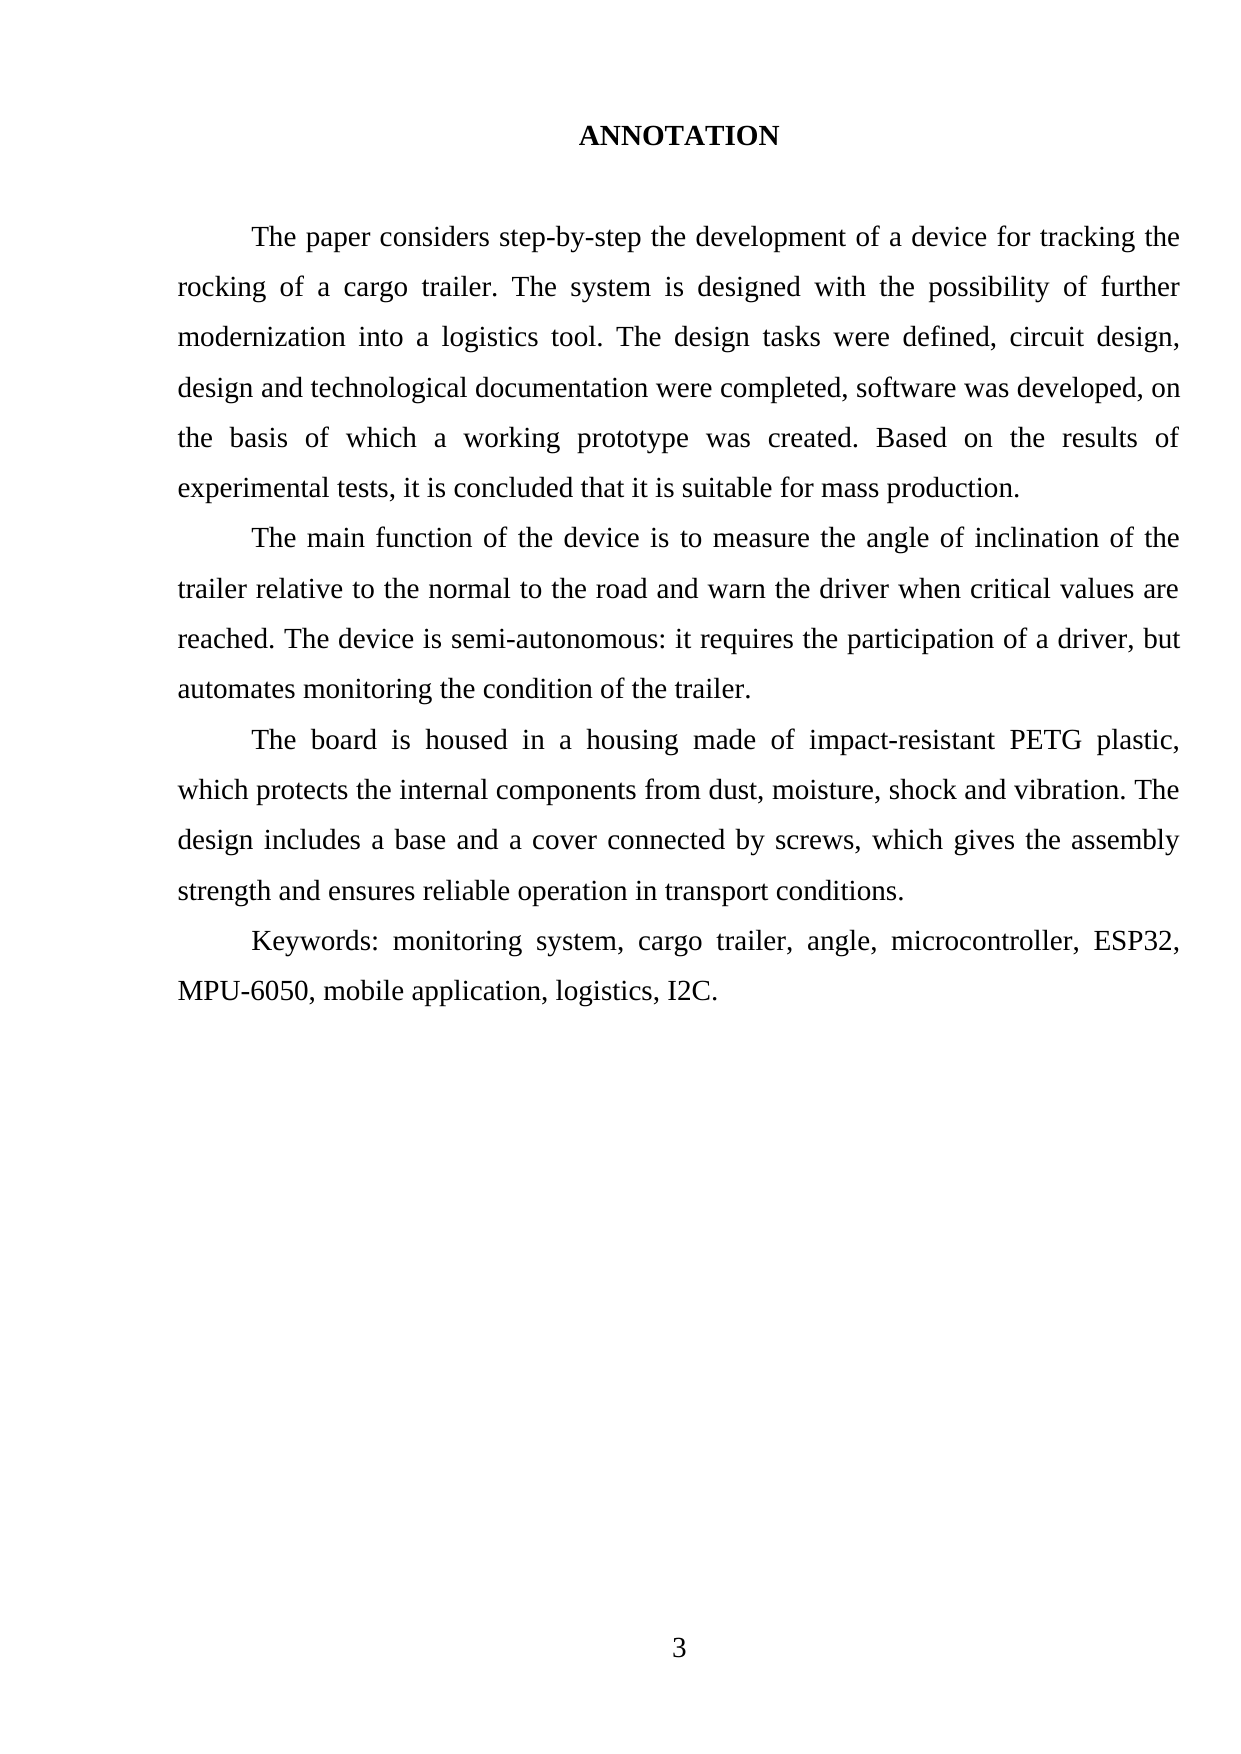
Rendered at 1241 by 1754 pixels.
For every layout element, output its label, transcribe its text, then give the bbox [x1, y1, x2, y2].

text The main function of the device is to measure the angle of inclination of the trailer relative to the normal to the road and warn the driver when critical values are reached. The device is semi-autonomous: it requires the participation of a driver, but automates monitoring the condition of the trailer. [177, 521, 1181, 705]
text ANNOTATION [177, 118, 1181, 152]
text Keywords: monitoring system, cargo trailer, angle, microcontroller, ESP32, MPU-6050, mobile application, logistics, I2C. [177, 923, 1181, 1007]
text The board is housed in a housing made of impact-resistant PETG plastic, which protects the internal components from dust, moisture, shock and vibration. The design includes a base and a cover connected by screws, which gives the assembly strength and ensures reliable operation in transport conditions. [177, 722, 1181, 906]
text The paper considers step-by-step the development of a device for tracking the rocking of a cargo trailer. The system is designed with the possibility of further modernization into a logistics tool. The design tasks were defined, circuit design, design and technological documentation were completed, software was developed, on the basis of which a working prototype was created. Based on the results of experimental tests, it is concluded that it is suitable for mass production. [177, 219, 1181, 504]
